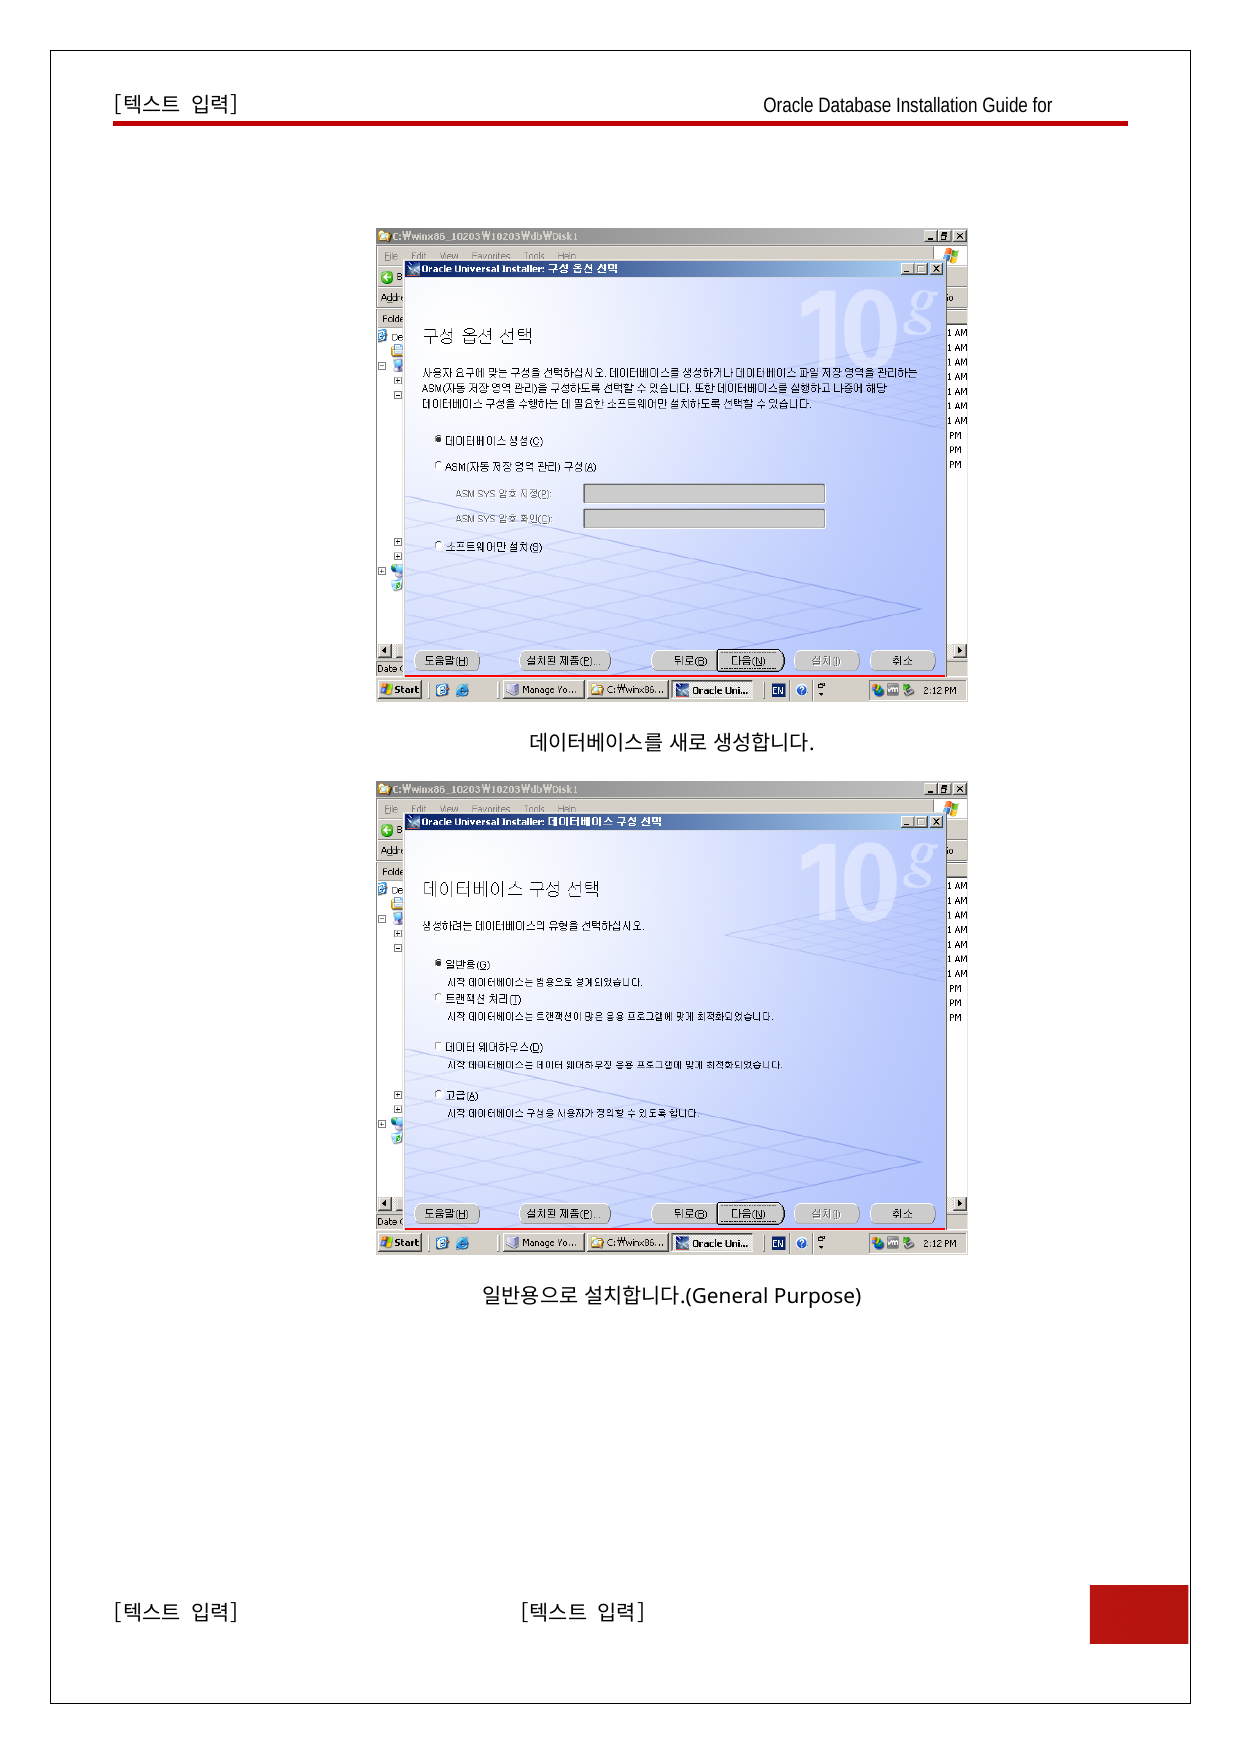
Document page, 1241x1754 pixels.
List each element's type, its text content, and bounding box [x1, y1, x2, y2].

text 데이터베이스를 새로 생성합니다. [216, 726, 1128, 757]
text 일반용으로 설치합니다.(General Purpose) [216, 1280, 1128, 1310]
picture [376, 228, 968, 702]
picture [376, 781, 968, 1255]
picture [1089, 1585, 1189, 1644]
